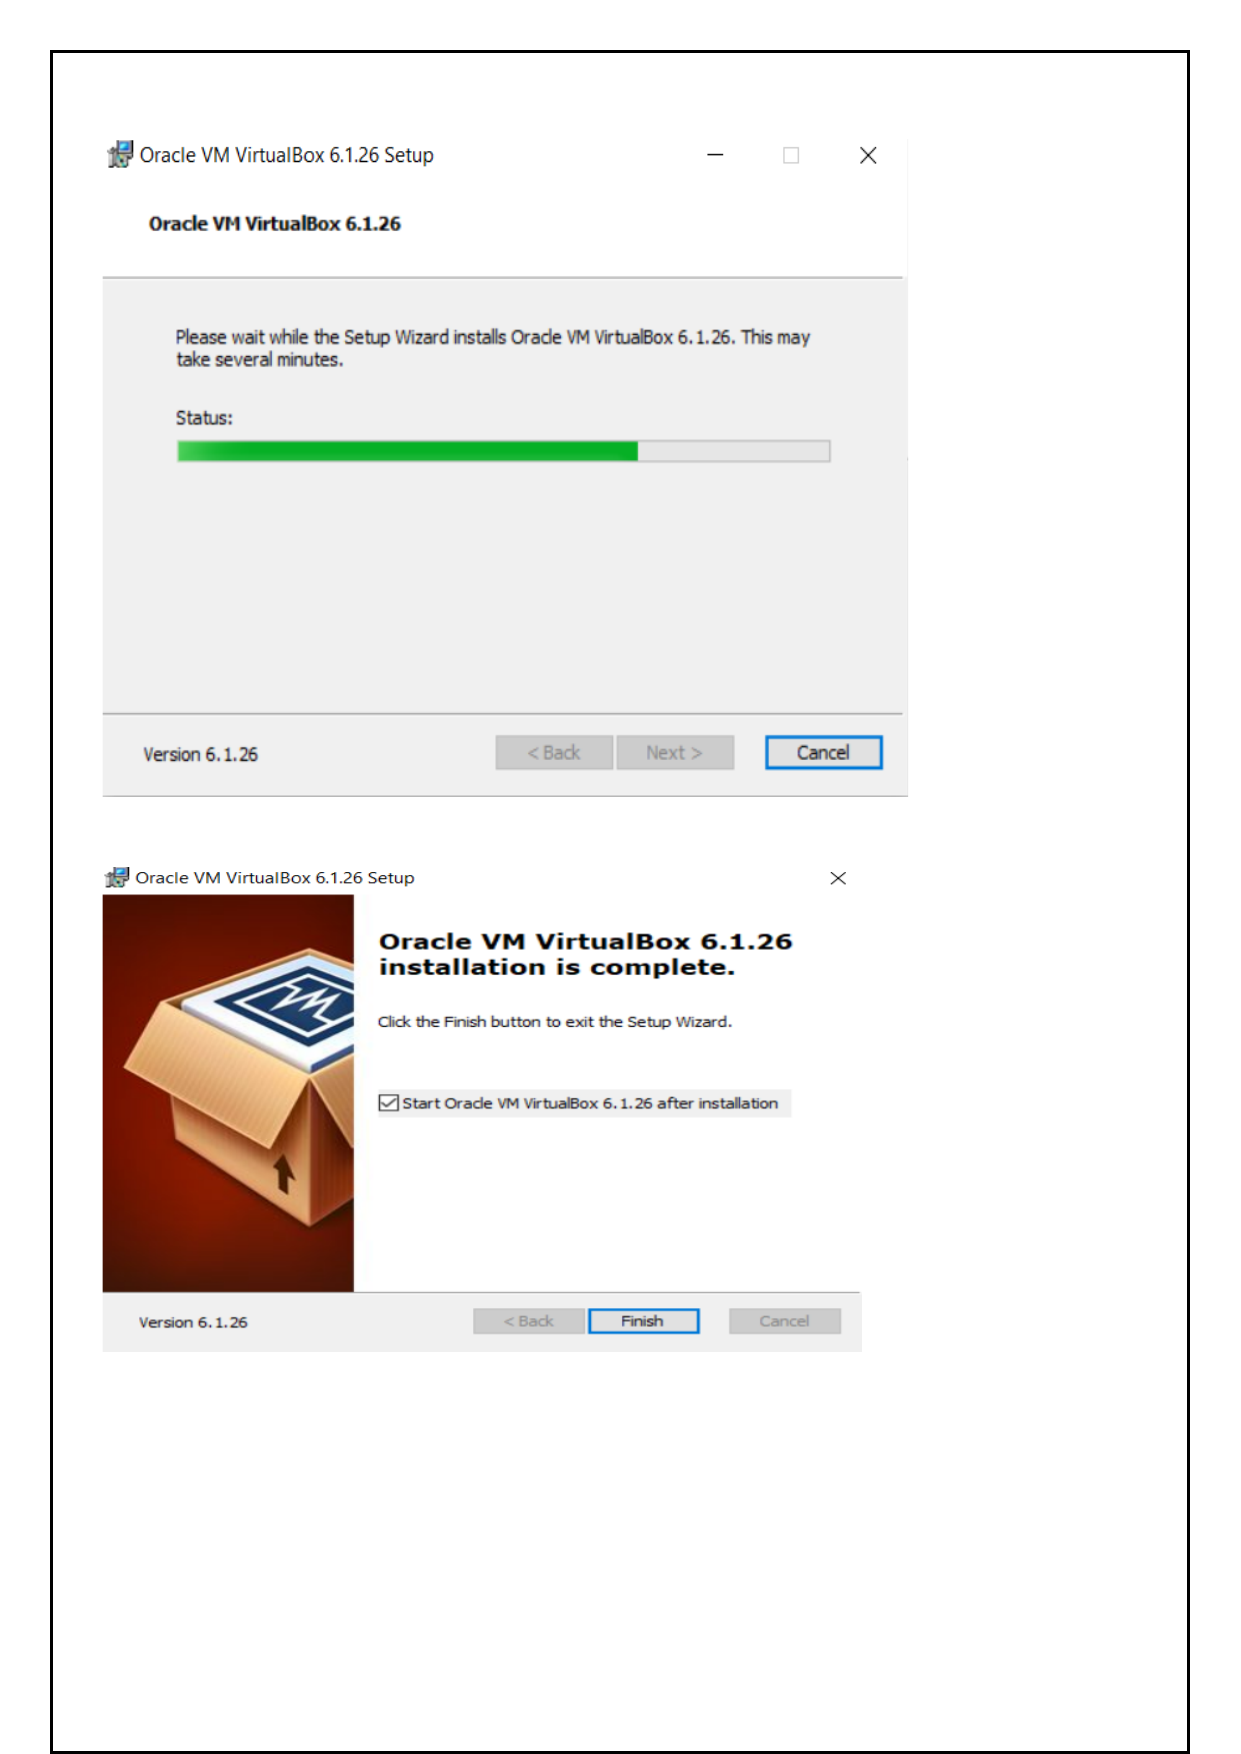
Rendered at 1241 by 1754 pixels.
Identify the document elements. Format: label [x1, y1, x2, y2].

picture [102, 139, 909, 797]
picture [102, 865, 862, 1352]
